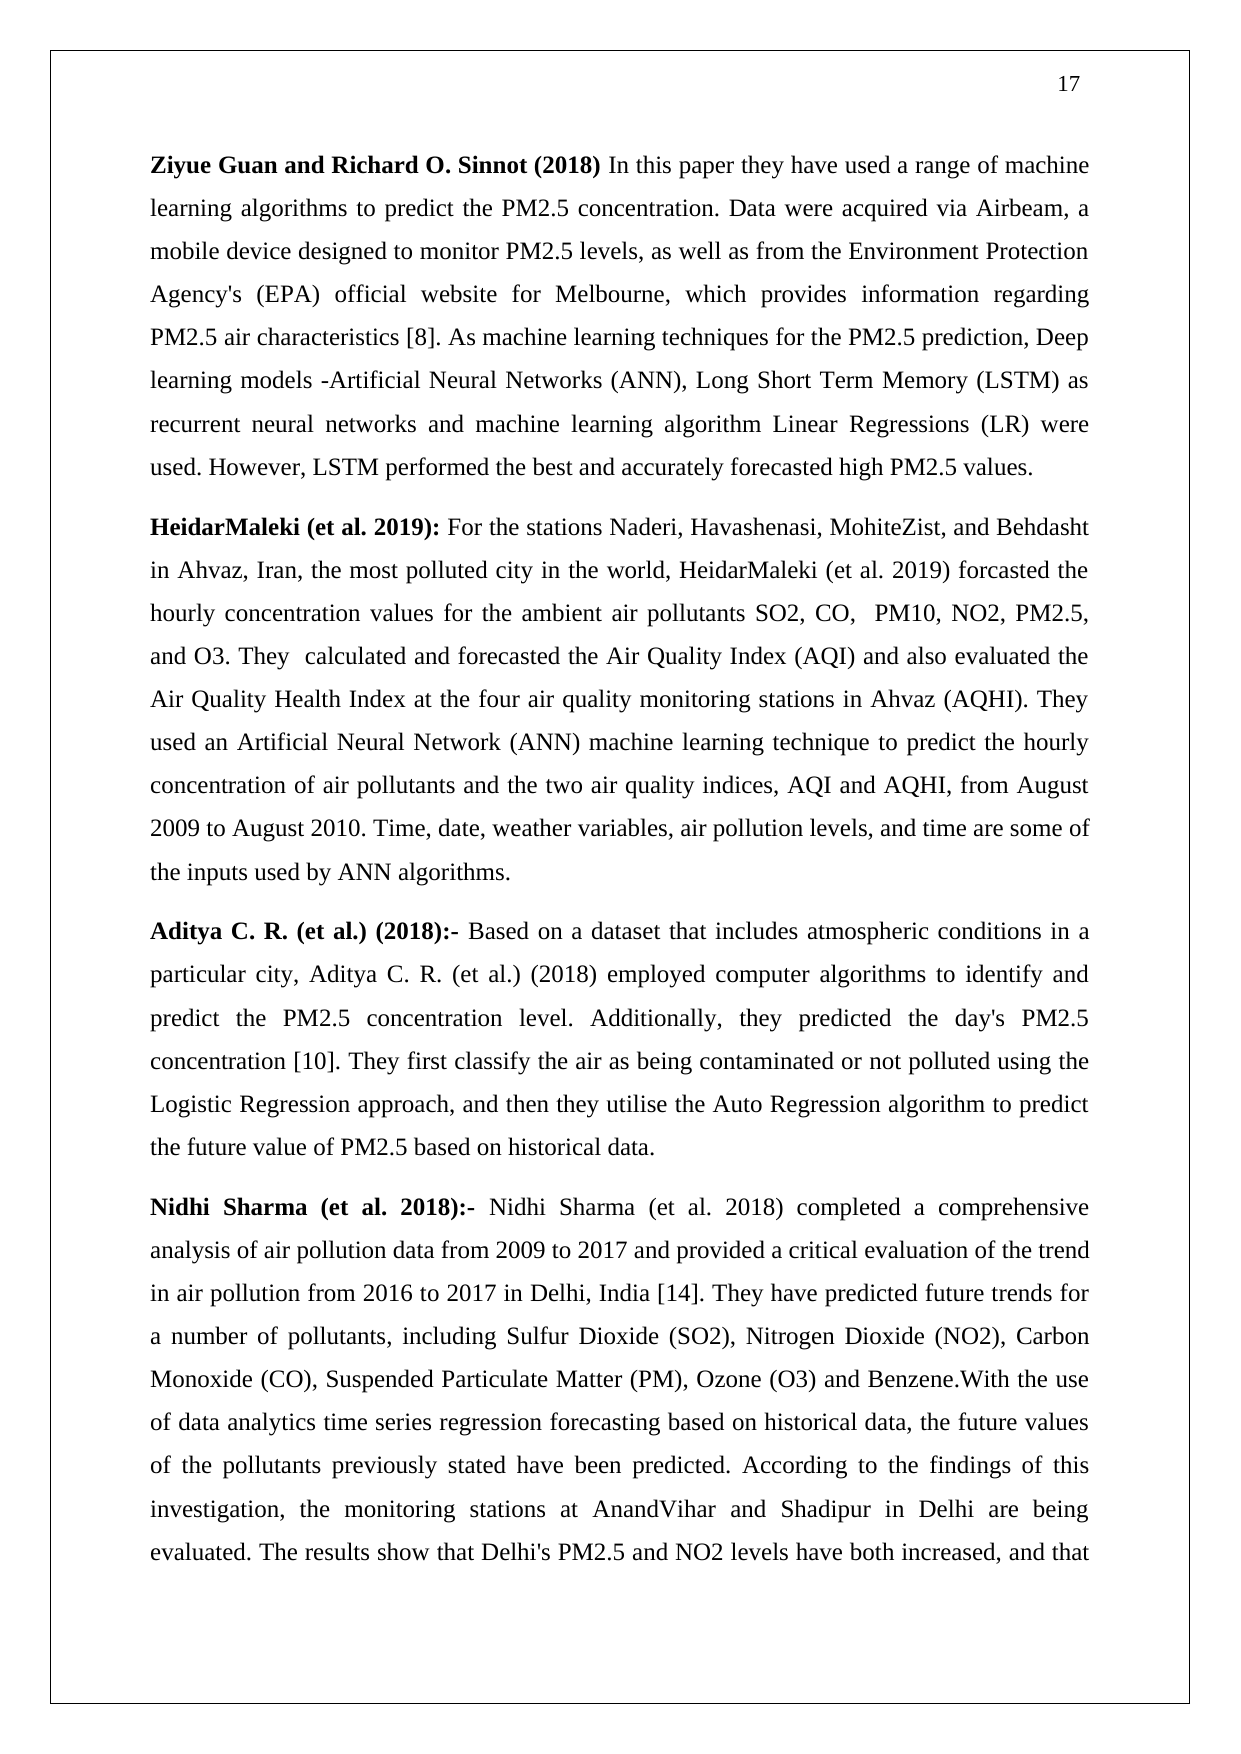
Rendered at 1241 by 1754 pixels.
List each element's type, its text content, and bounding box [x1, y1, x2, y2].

text Aditya C. R. (et al.) (2018):- Based on a dataset that includes atmospheric conditions in a particular city, Aditya C. R. (et al.) (2018) employed computer algorithms to identify and predict the PM2.5 concentration level. Additionally, they predicted the day's PM2.5 concentration [10]. They first classify the air as being contaminated or not polluted using the Logistic Regression approach, and then they utilise the Auto Regression algorithm to predict the future value of PM2.5 based on historical data. [150, 916, 1090, 1161]
text HeidarMaleki (et al. 2019): For the stations Naderi, Havashenasi, MohiteZist, and Behdasht in Ahvaz, Iran, the most polluted city in the world, HeidarMaleki (et al. 2019) forcasted the hourly concentration values for the ambient air pollutants SO2, CO, PM10, NO2, PM2.5, and O3. They calculated and forecasted the Air Quality Index (AQI) and also evaluated the Air Quality Health Index at the four air quality monitoring stations in Ahvaz (AQHI). They used an Artificial Neural Network (ANN) machine learning technique to predict the hourly concentration of air pollutants and the two air quality indices, AQI and AQHI, from August 2009 to August 2010. Time, date, weather variables, air pollution levels, and time are some of the inputs used by ANN algorithms. [150, 512, 1090, 885]
text Ziyue Guan and Richard O. Sinnot (2018) In this paper they have used a range of machine learning algorithms to predict the PM2.5 concentration. Data were acquired via Airbeam, a mobile device designed to monitor PM2.5 levels, as well as from the Environment Protection Agency's (EPA) official website for Melbourne, which provides information regarding PM2.5 air characteristics [8]. As machine learning techniques for the PM2.5 prediction, Deep learning models -Artificial Neural Networks (ANN), Long Short Term Memory (LSTM) as recurrent neural networks and machine learning algorithm Linear Regressions (LR) were used. However, LSTM performed the best and accurately forecasted high PM2.5 values. [150, 150, 1090, 481]
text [150, 1192, 1090, 1566]
